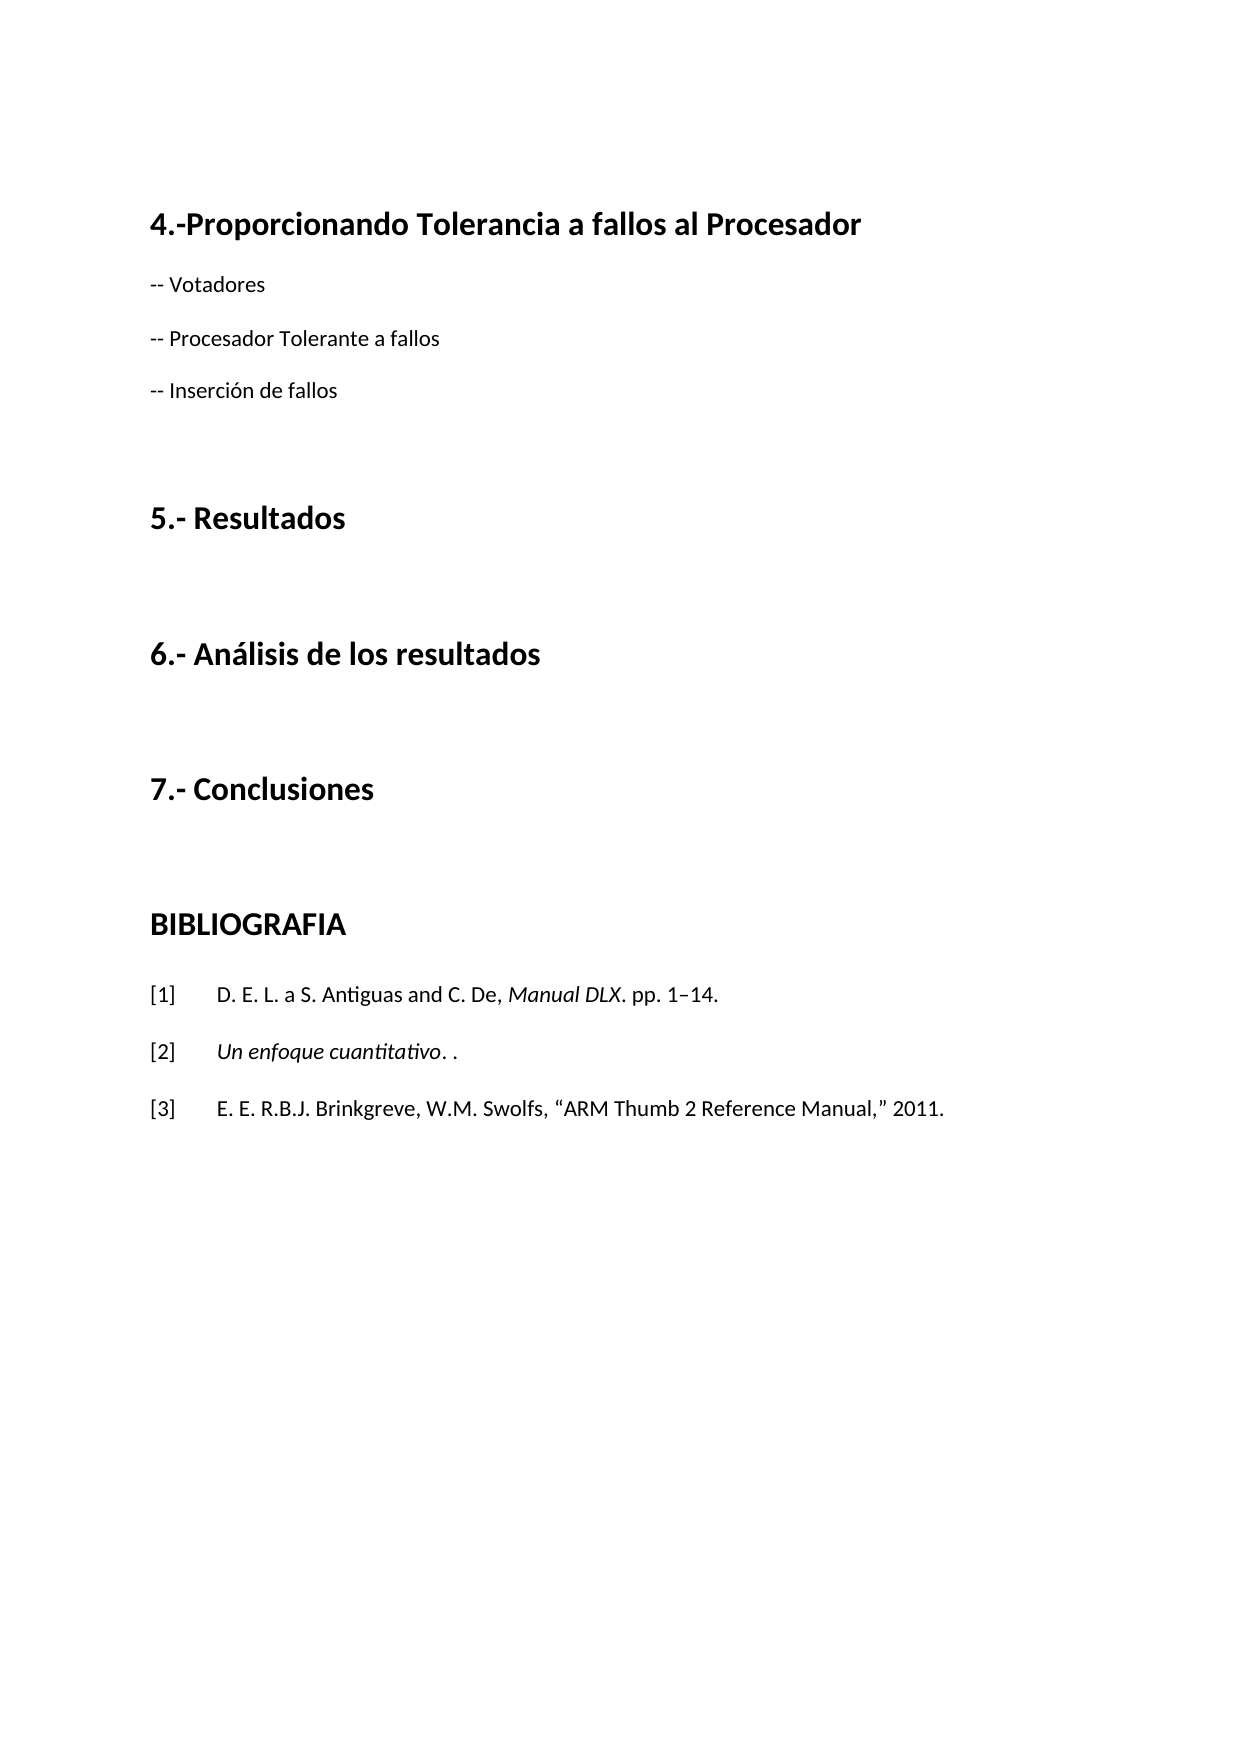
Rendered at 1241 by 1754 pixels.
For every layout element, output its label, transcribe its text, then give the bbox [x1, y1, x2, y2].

text BIBLIOGRAFIA [150, 903, 1090, 944]
text [1] D. E. L. a S. Antiguas and C. De, Manual DLX. pp. 1–14. [150, 979, 1090, 1008]
text -- Procesador Tolerante a fallos [150, 324, 1090, 352]
text 4.-Proporcionando Tolerancia a fallos al Procesador [150, 203, 1090, 244]
text [3] E. E. R.B.J. Brinkgreve, W.M. Swolfs, “ARM Thumb 2 Reference Manual,” 2011. [150, 1094, 1090, 1122]
text 6.- Análisis de los resultados [150, 632, 1090, 673]
text 7.- Conclusiones [150, 768, 1090, 808]
text -- Votadores [150, 271, 1090, 299]
text 5.- Resultados [150, 497, 1090, 538]
text [2] Un enfoque cuantitativo. . [150, 1037, 1090, 1065]
text -- Inserción de fallos [150, 377, 1090, 405]
